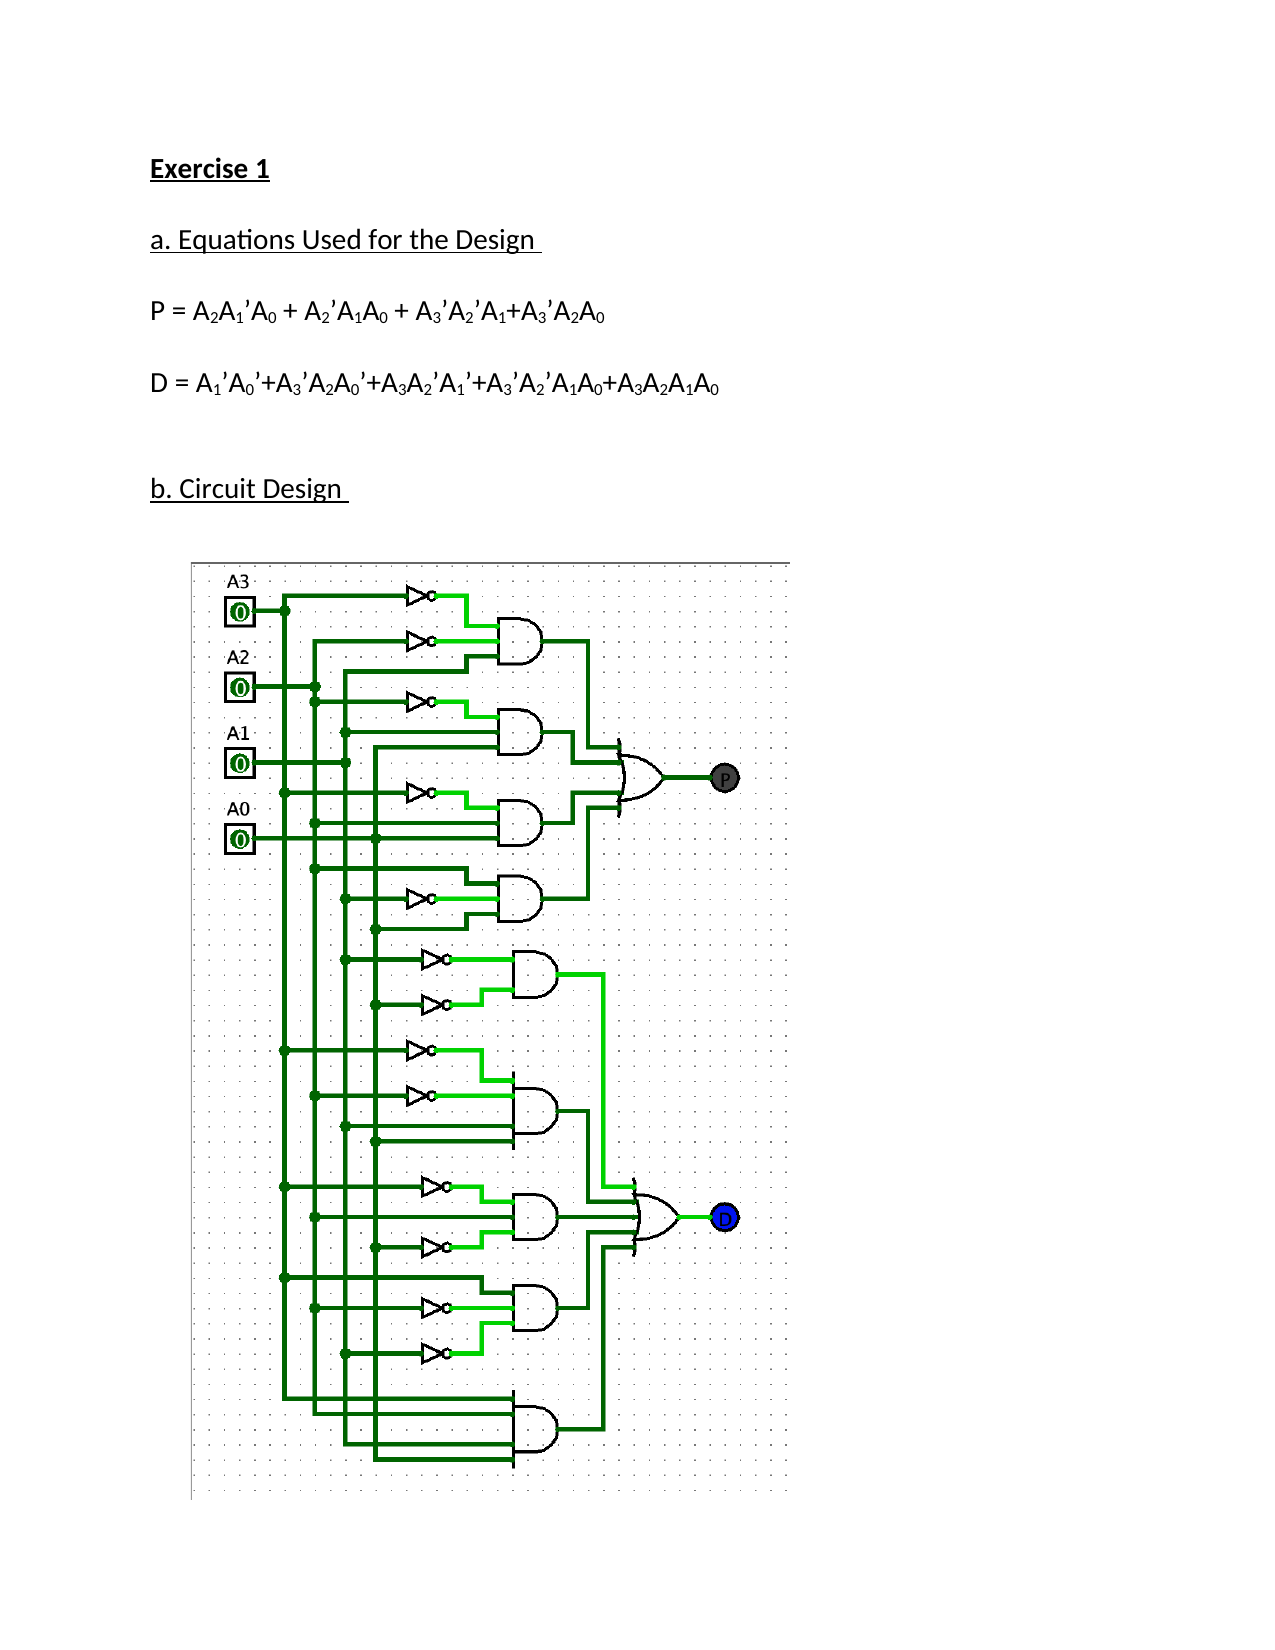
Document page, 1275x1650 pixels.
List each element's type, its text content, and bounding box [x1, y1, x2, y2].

text Exercise 1 [150, 150, 1125, 186]
text P = A2A1’A0 + A2’A1A0 + A3’A2’A1+A3’A2A0 [150, 292, 1125, 328]
picture [190, 562, 790, 1500]
text D = A1’A0’+A3’A2A0’+A3A2’A1’+A3’A2’A1A0+A3A2A1A0 [150, 364, 1125, 399]
text a. Equations Used for the Design [150, 221, 1125, 257]
text b. Circuit Design [150, 471, 1125, 506]
